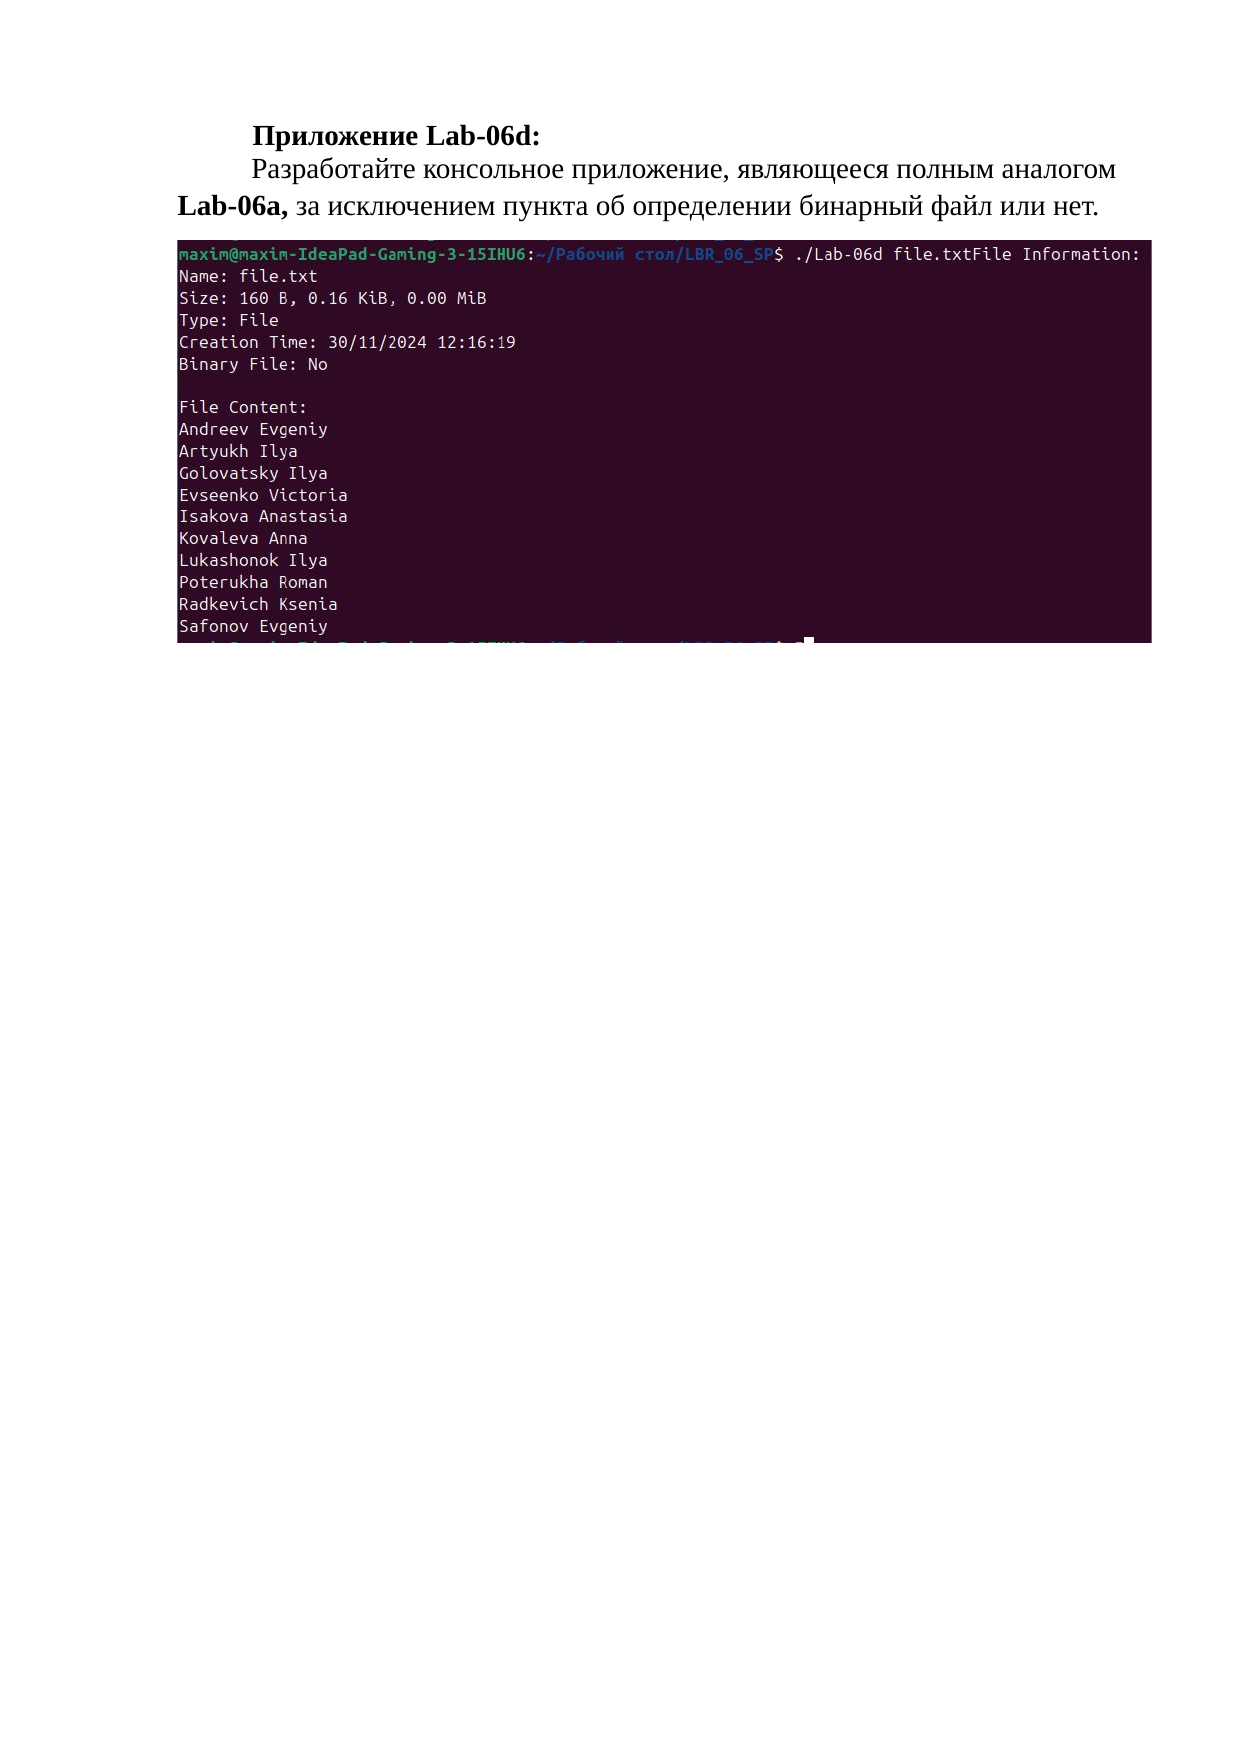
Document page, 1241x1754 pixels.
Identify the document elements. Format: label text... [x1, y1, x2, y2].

picture [177, 240, 1152, 643]
text Приложение Lab-06d: [177, 118, 1152, 152]
text Разработайте консольное приложение, являющееся полным аналогом Lab-06а, за исключением пункта об определении бинарный файл или нет. [177, 152, 1152, 221]
